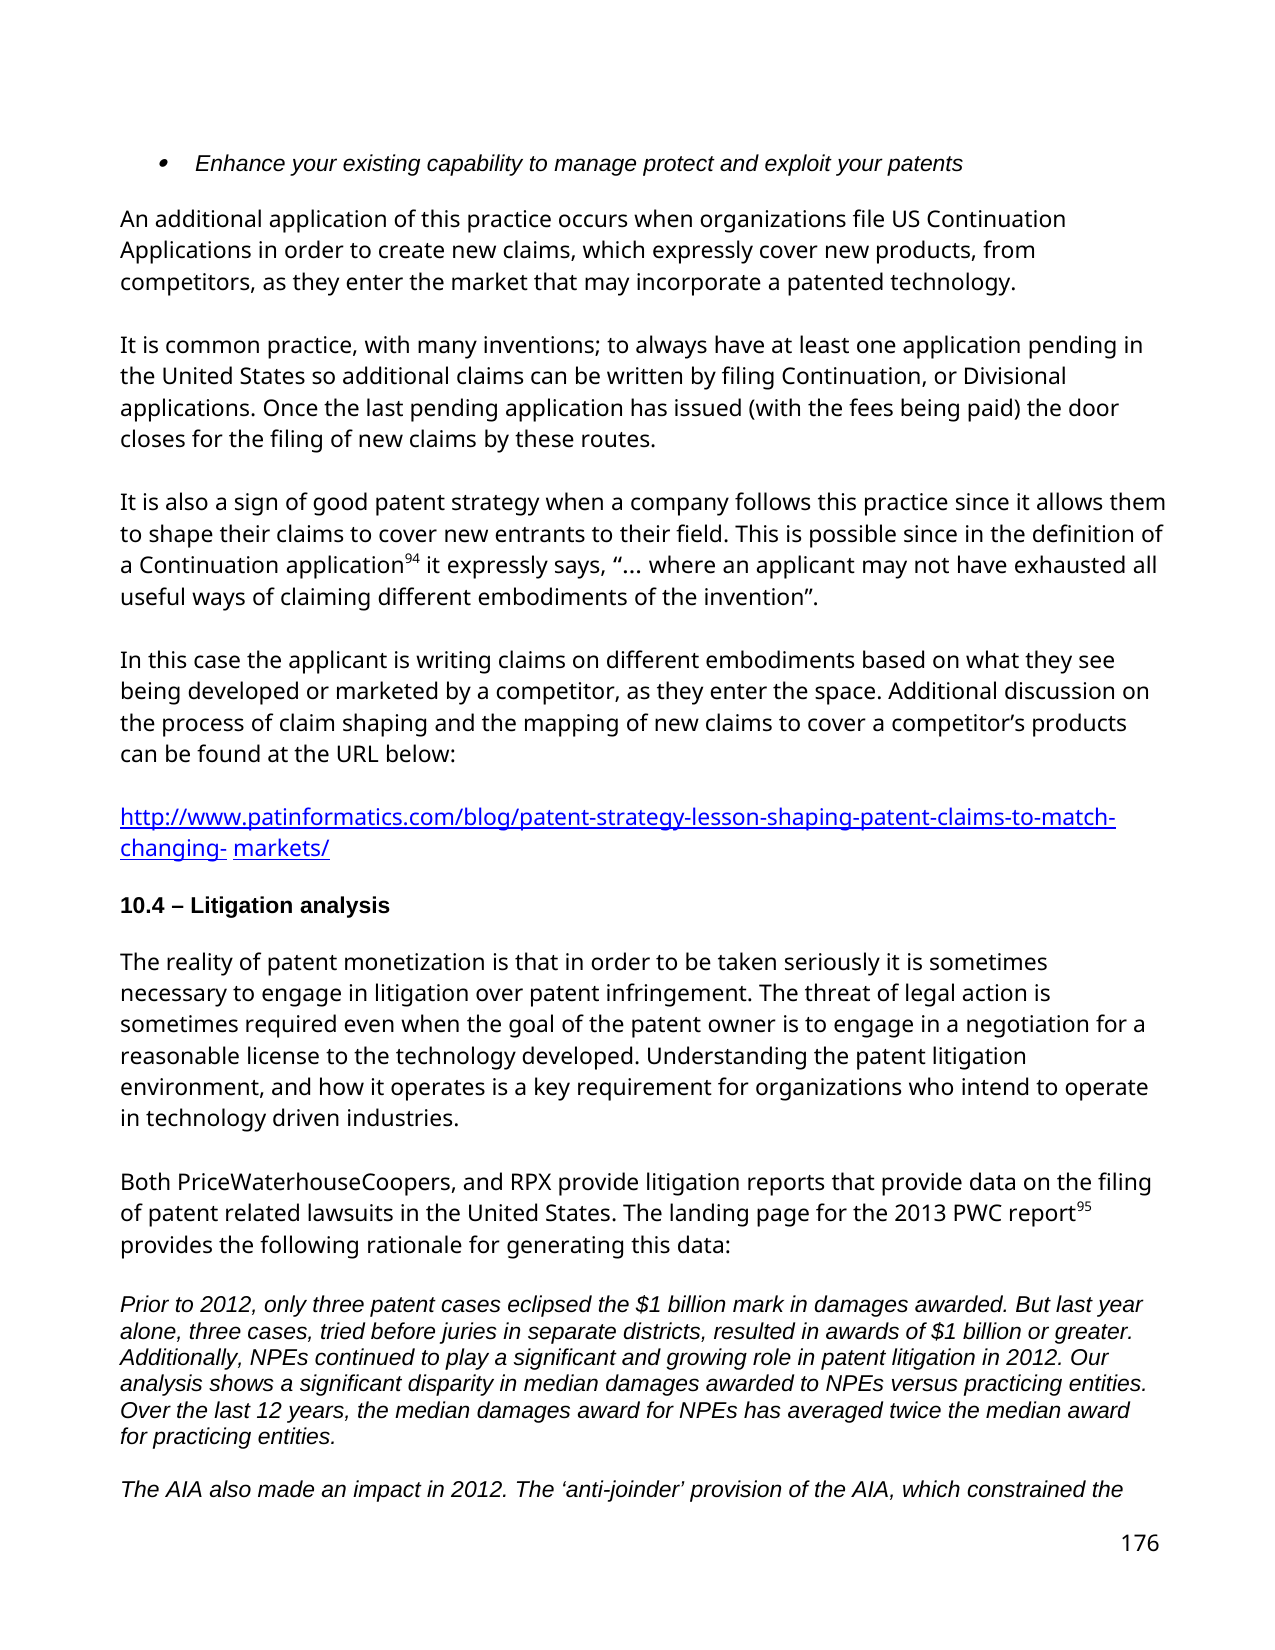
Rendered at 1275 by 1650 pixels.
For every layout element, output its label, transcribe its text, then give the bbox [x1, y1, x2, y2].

text Prior to 2012, only three patent cases eclipsed the $1 billion mark in damages awarded. But last year alone, three cases, tried before juries in separate districts, resulted in awards of $1 billion or greater. Additionally, NPEs continued to play a significant and growing role in patent litigation in 2012. Our analysis shows a significant disparity in median damages awarded to NPEs versus practicing entities. Over the last 12 years, the median damages award for NPEs has averaged twice the median award for practicing entities. [120, 1291, 1150, 1449]
text In this case the applicant is writing claims on different embodiments based on what they see being developed or marketed by a competitor, as they enter the space. Additional discussion on the process of claim shaping and the mapping of new claims to cover a competitor’s products can be found at the URL below: [120, 644, 1155, 770]
text http://www.patinformatics.com/blog/patent-strategy-lesson-shaping-patent-claims-to-match-changing- markets/ [120, 801, 1167, 863]
text An additional application of this practice occurs when organizations file US Continuation Applications in order to create new claims, which expressly cover new products, from competitors, as they enter the market that may incorporate a patented technology. [120, 203, 1140, 297]
text It is also a sign of good patent strategy when a company follows this practice since it allows them to shape their claims to cover new entrants to their field. This is possible since in the definition of a Continuation application94 it expressly says, “… where an applicant may not have exhausted all useful ways of claiming different embodiments of the invention”. [120, 486, 1167, 612]
text It is common practice, with many inventions; to always have at least one application pending in the United States so additional claims can be written by filing Continuation, or Divisional applications. Once the last pending application has issued (with the fees being paid) the door closes for the filing of new claims by these routes. [120, 329, 1151, 455]
text The reality of patent monetization is that in order to be taken seriously it is sometimes necessary to engage in litigation over patent infringement. The threat of legal action is sometimes required even when the goal of the patent owner is to engage in a negotiation for a reasonable license to the technology developed. Understanding the patent litigation environment, and how it operates is a key requirement for organizations who intend to operate in technology driven industries. [120, 946, 1155, 1133]
subtitle – Litigation analysis [120, 892, 1167, 919]
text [120, 1476, 1167, 1502]
list Enhance your existing capability to manage protect and exploit your patents [157, 150, 1167, 176]
text Both PriceWaterhouseCoopers, and RPX provide litigation reports that provide data on the filing of patent related lawsuits in the United States. The landing page for the 2013 PWC report95 provides the following rationale for generating this data: [120, 1166, 1167, 1260]
